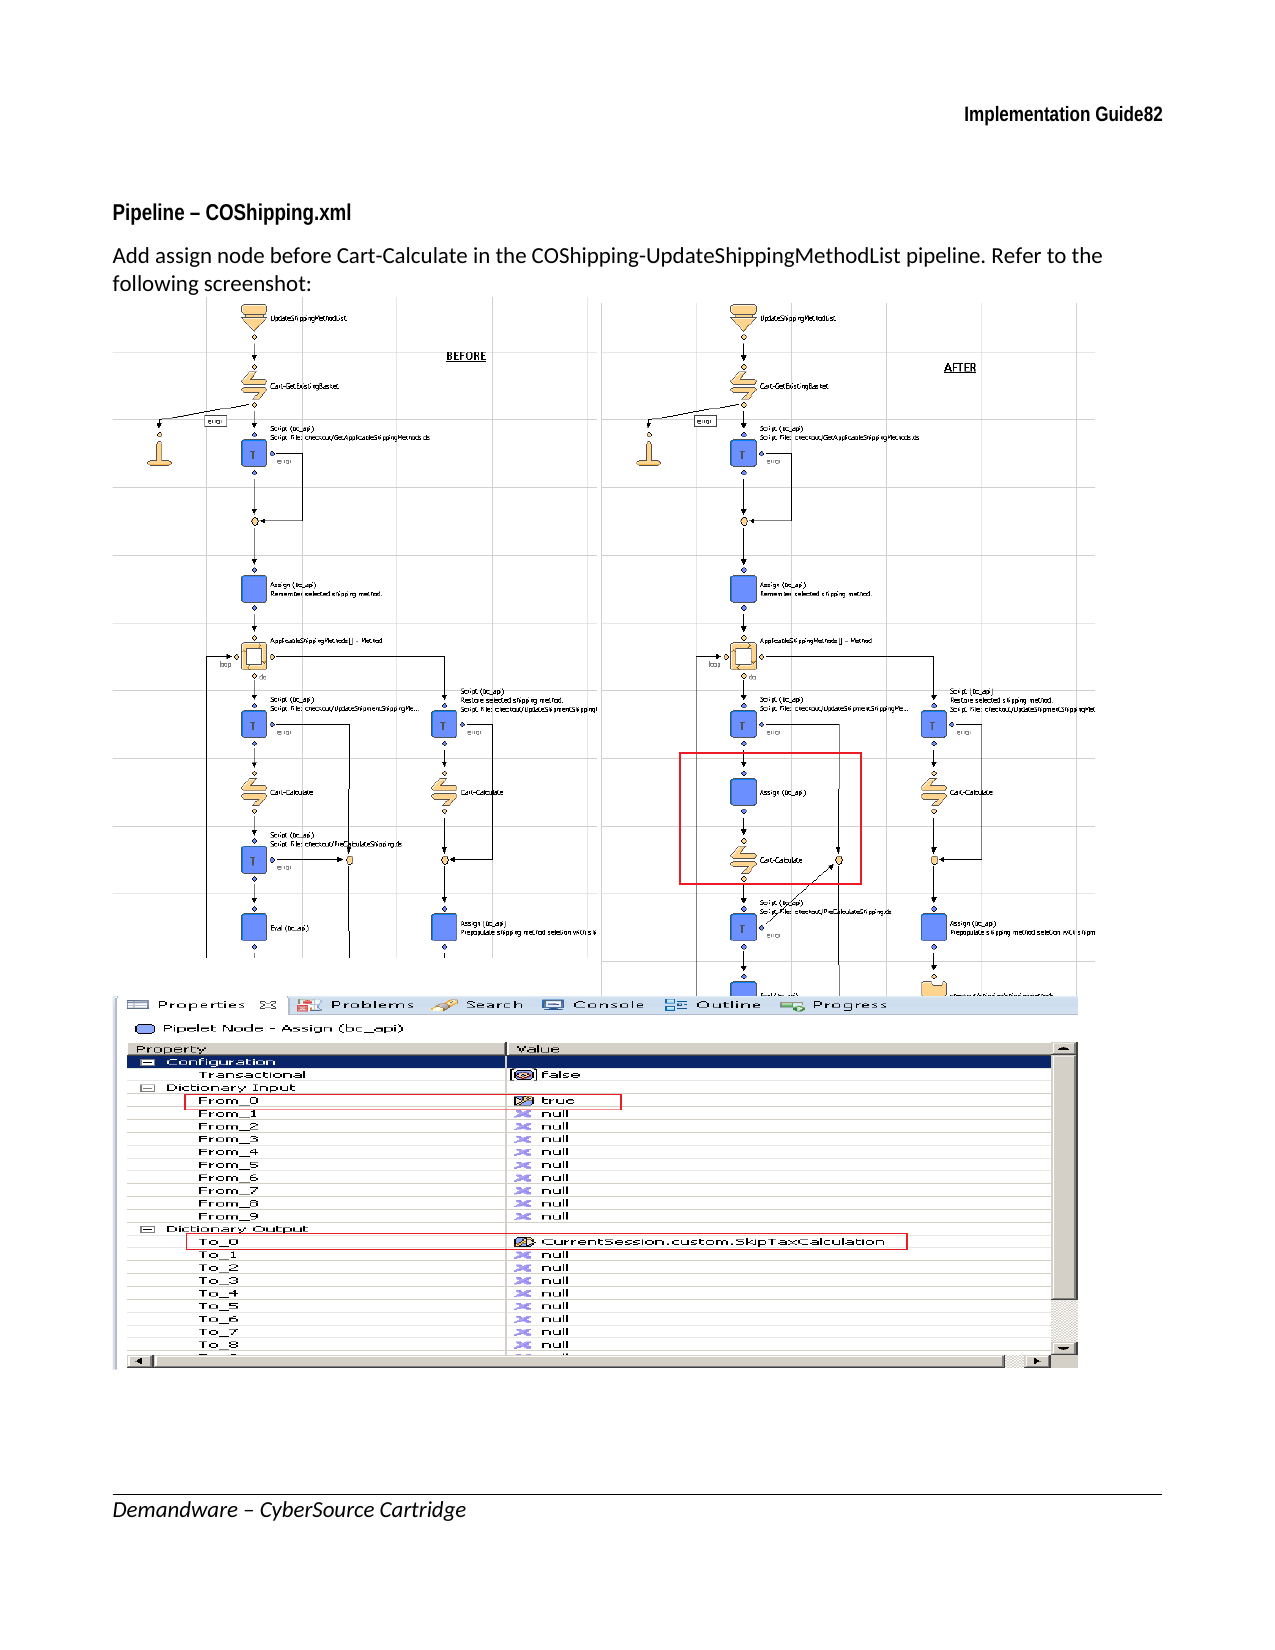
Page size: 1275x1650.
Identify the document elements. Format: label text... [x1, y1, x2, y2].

picture [112, 297, 1096, 1370]
text Add assign node before Cart-Calculate in the COShipping-UpdateShippingMethodList pipeline. Refer to the following screenshot: [112, 241, 1162, 297]
subtitle Pipeline – COShipping.xml [112, 199, 1162, 225]
